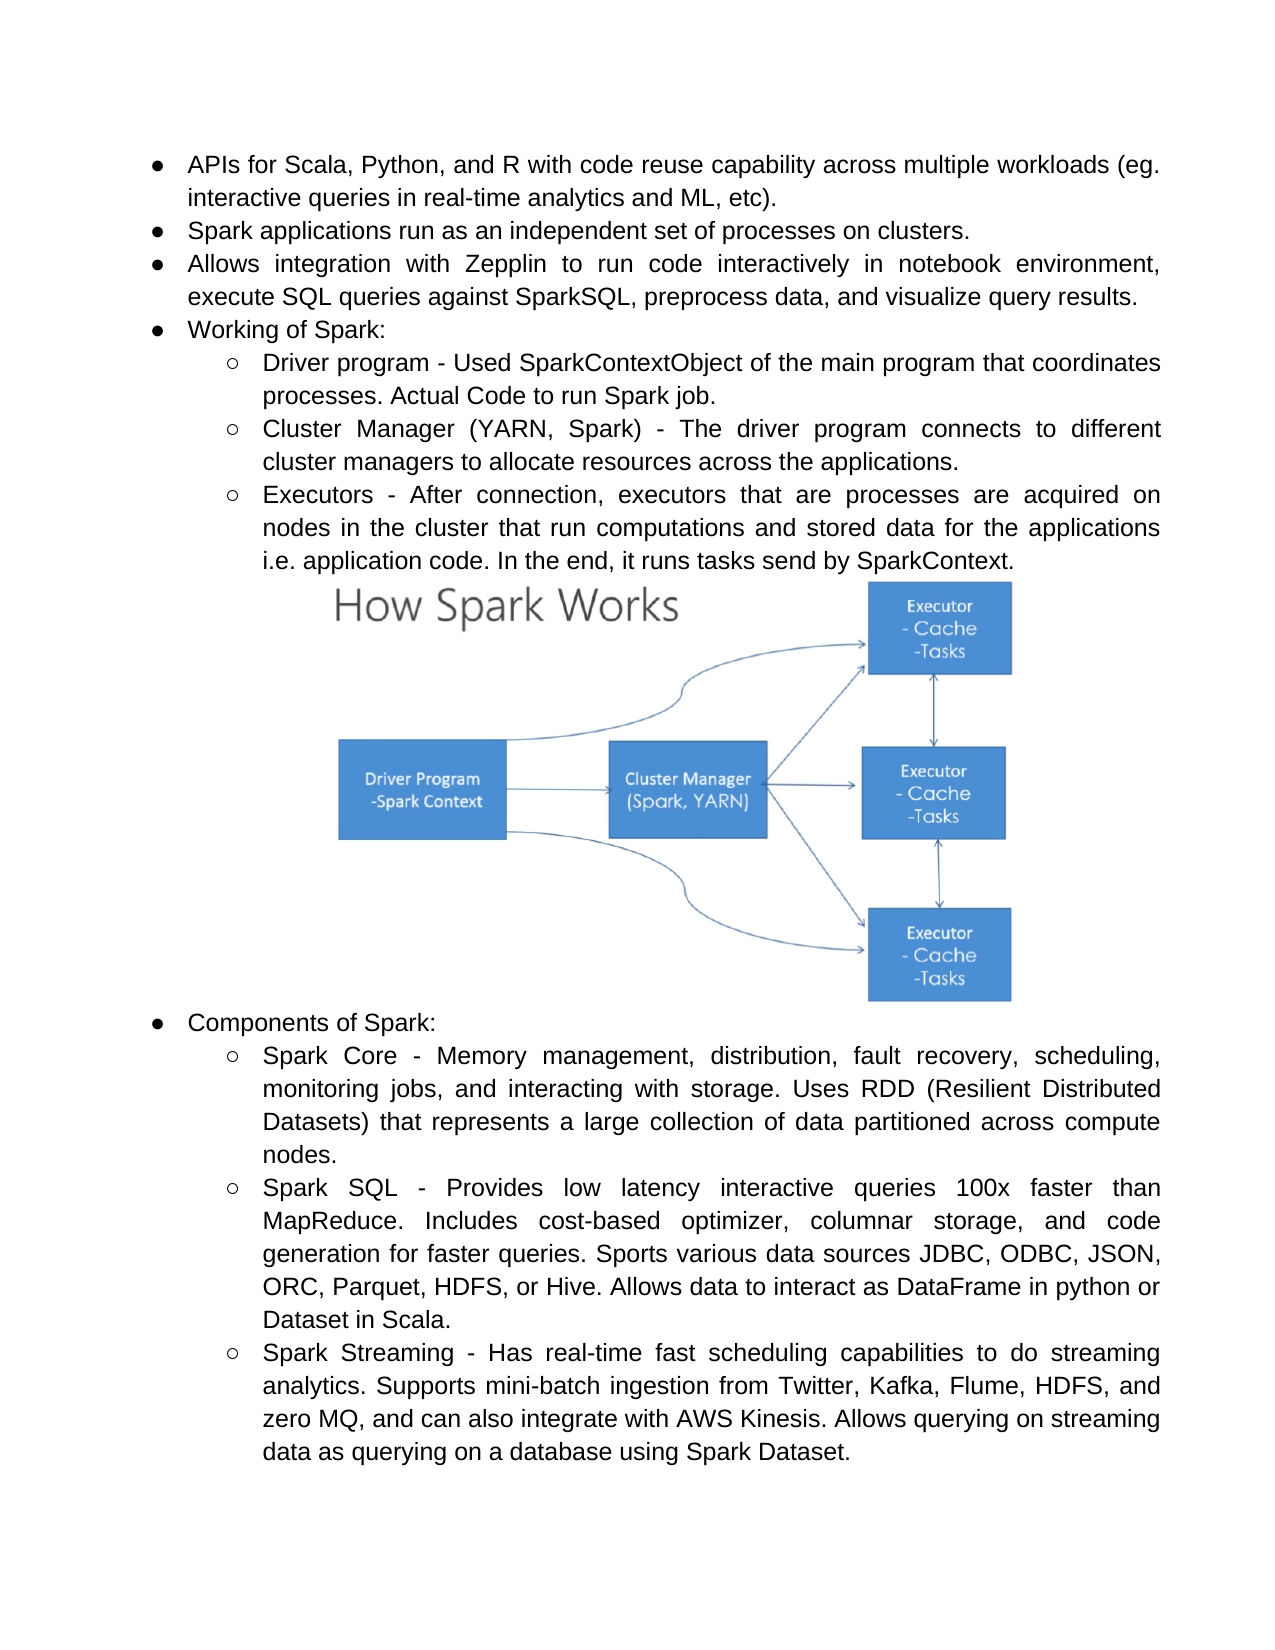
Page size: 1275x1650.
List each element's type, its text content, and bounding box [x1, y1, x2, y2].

picture [336, 579, 1014, 1004]
list Components of Spark: [150, 1008, 1162, 1037]
list Executors - After connection, executors that are processes are acquired on nodes in the cluster that run computations and stored data for the applications i.e. application code. In the end, it runs tasks send by SparkContext. [225, 480, 1162, 575]
list APIs for Scala, Python, and R with code reuse capability across multiple workloads (eg. interactive queries in real-time analytics and ML, etc). [150, 150, 1162, 212]
list Spark Core - Memory management, distribution, fault recovery, scheduling, monitoring jobs, and interacting with storage. Uses RDD (Resilient Distributed Datasets) that represents a large collection of data partitioned across compute nodes. [225, 1041, 1162, 1169]
list Allows integration with Zepplin to run code interactively in notebook environment, execute SQL queries against SparkSQL, preprocess data, and visualize query results. [150, 249, 1162, 311]
list Spark SQL - Provides low latency interactive queries 100x faster than MapReduce. Includes cost-based optimizer, columnar storage, and code generation for faster queries. Sports various data sources JDBC, ODBC, JSON, ORC, Parquet, HDFS, or Hive. Allows data to interact as DataFrame in python or Dataset in Scala. [225, 1173, 1162, 1334]
list Spark Streaming - Has real-time fast scheduling capabilities to do streaming analytics. Supports mini-batch ingestion from Twitter, Kafka, Flume, HDFS, and zero MQ, and can also integrate with AWS Kinesis. Allows querying on streaming data as querying on a database using Spark Dataset. [225, 1338, 1162, 1466]
list Spark applications run as an independent set of processes on clusters. [150, 216, 1162, 245]
list Cluster Manager (YARN, Spark) - The driver program connects to different cluster managers to allocate resources across the applications. [225, 414, 1162, 476]
list Driver program - Used SparkContextObject of the main program that coordinates processes. Actual Code to run Spark job. [225, 348, 1162, 410]
list Working of Spark: [150, 315, 1162, 344]
